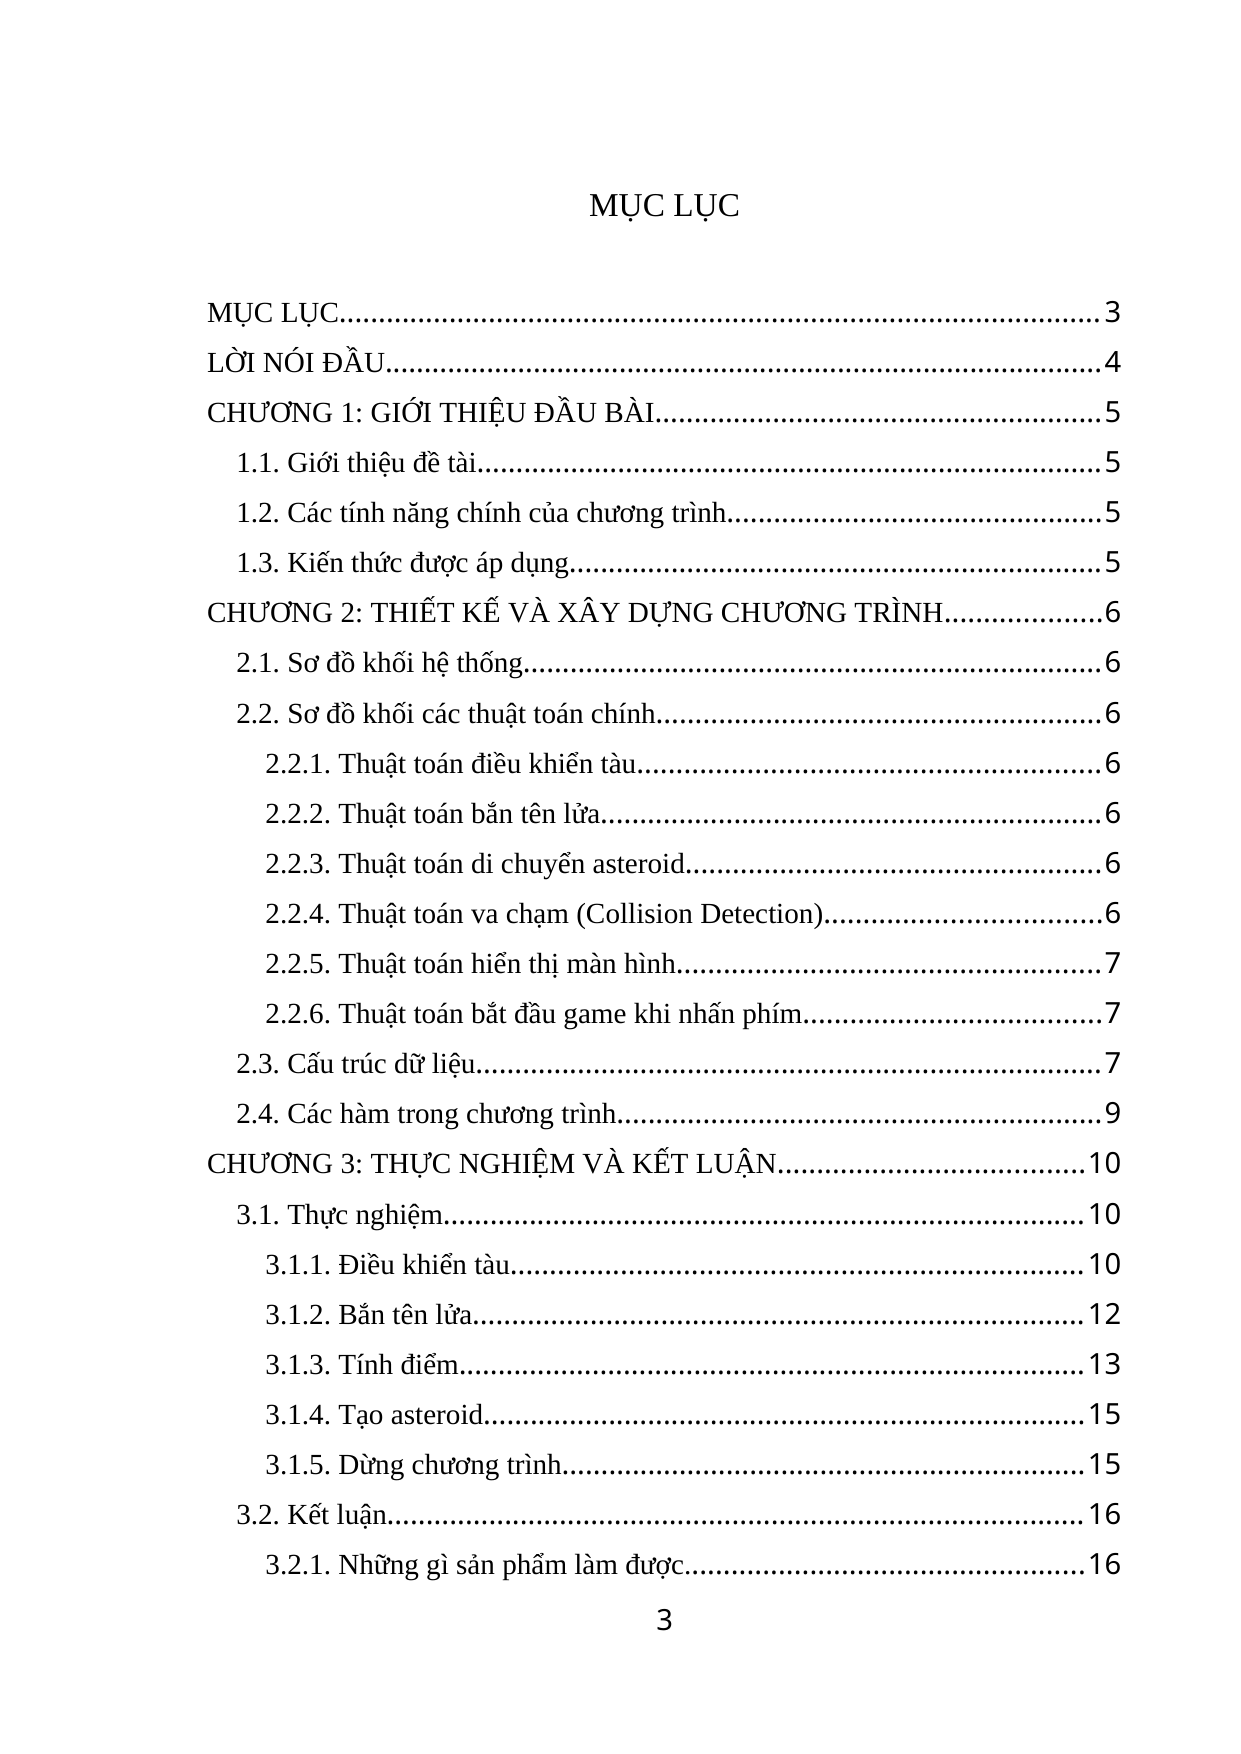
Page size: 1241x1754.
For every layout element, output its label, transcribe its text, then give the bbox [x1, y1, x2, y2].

subtitle MỤC LỤC [207, 185, 1122, 223]
